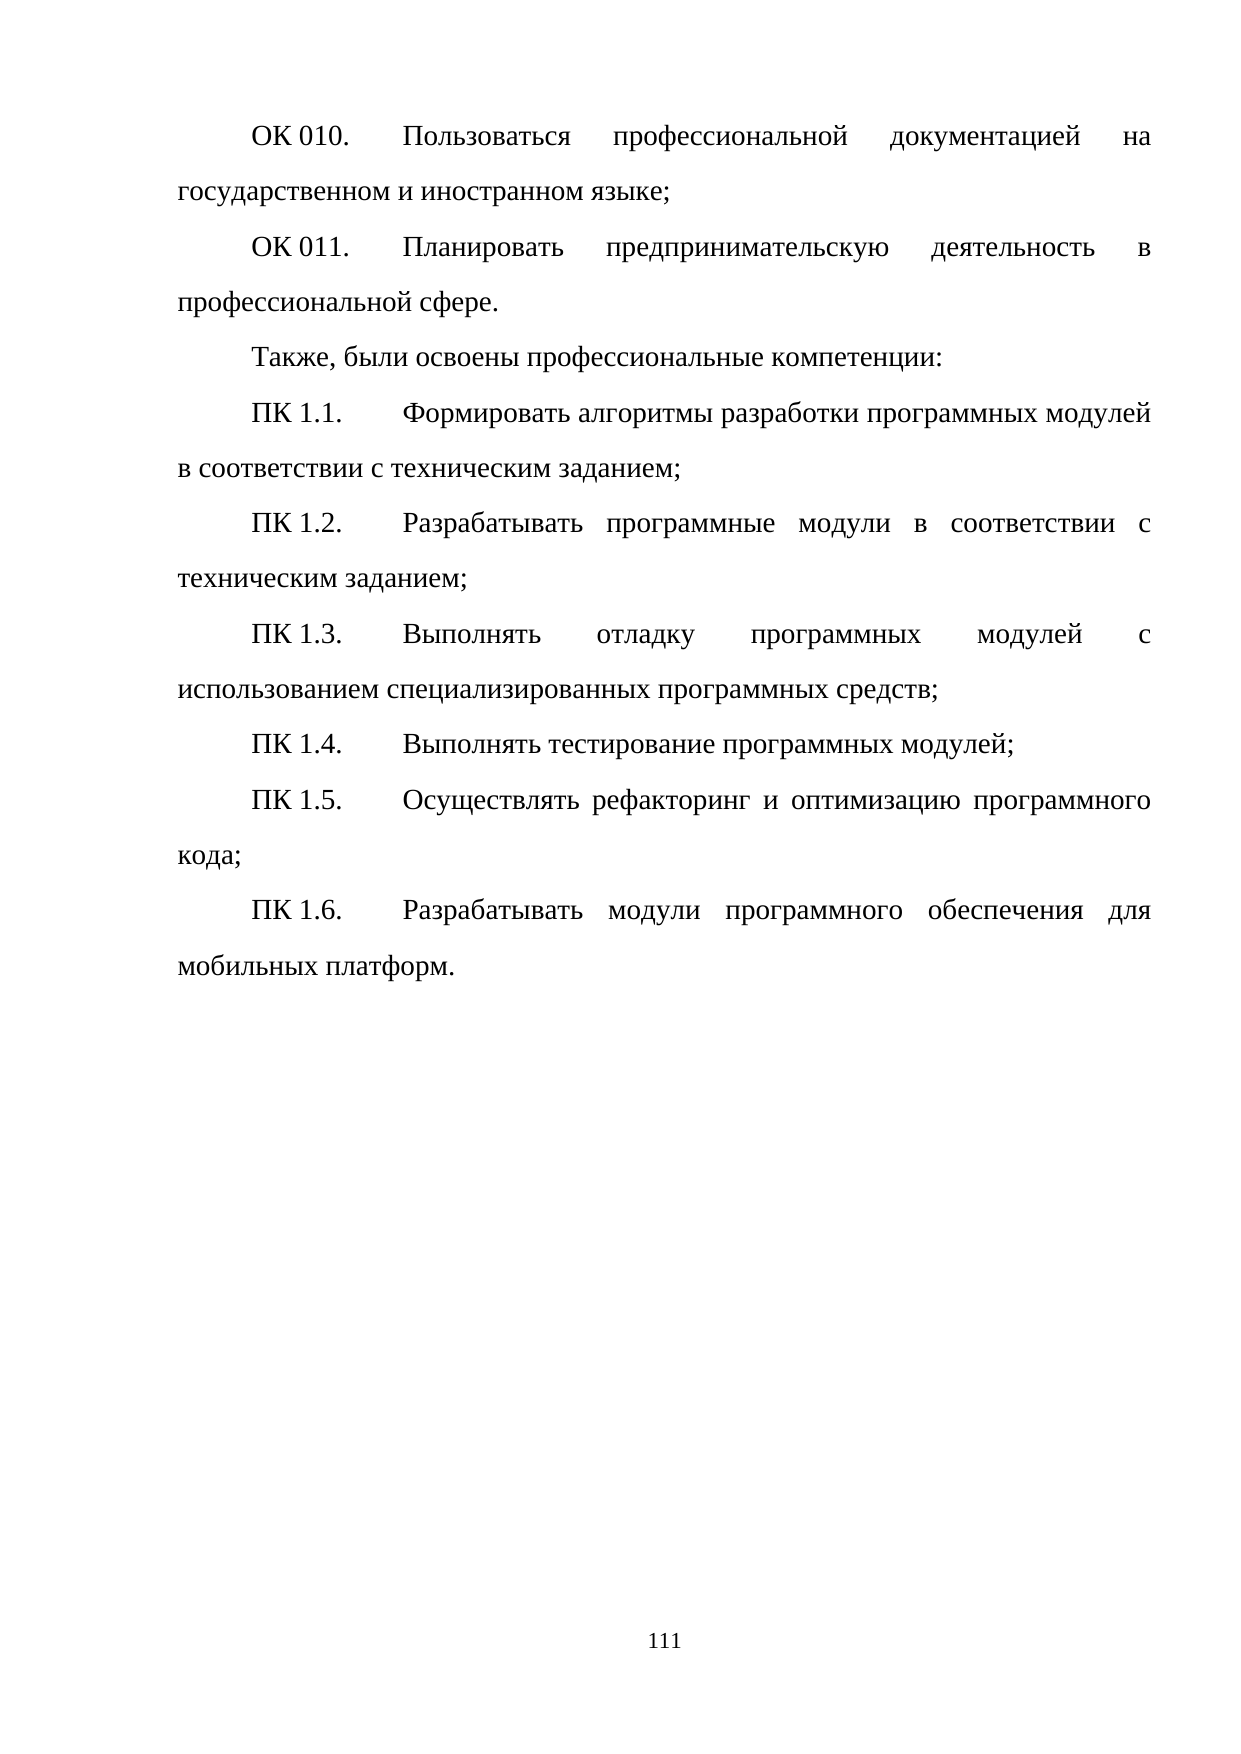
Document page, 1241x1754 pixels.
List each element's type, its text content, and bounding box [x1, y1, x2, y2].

list Пользоваться профессиональной документацией на государственном и иностранном языке; [177, 118, 1152, 207]
list Разрабатывать программные модули в соответствии с техническим заданием; [177, 505, 1152, 594]
list Формировать алгоритмы разработки программных модулей в соответствии с техническим заданием; [177, 395, 1152, 483]
list Осуществлять рефакторинг и оптимизацию программного кода; [177, 782, 1152, 871]
text Также, были освоены профессиональные компетенции: [177, 339, 1152, 373]
list Выполнять отладку программных модулей с использованием специализированных программных средств; [177, 616, 1152, 705]
list Планировать предпринимательскую деятельность в профессиональной сфере. [177, 229, 1152, 318]
list Разрабатывать модули программного обеспечения для мобильных платформ. [177, 892, 1152, 981]
list Выполнять тестирование программных модулей; [177, 727, 1152, 760]
